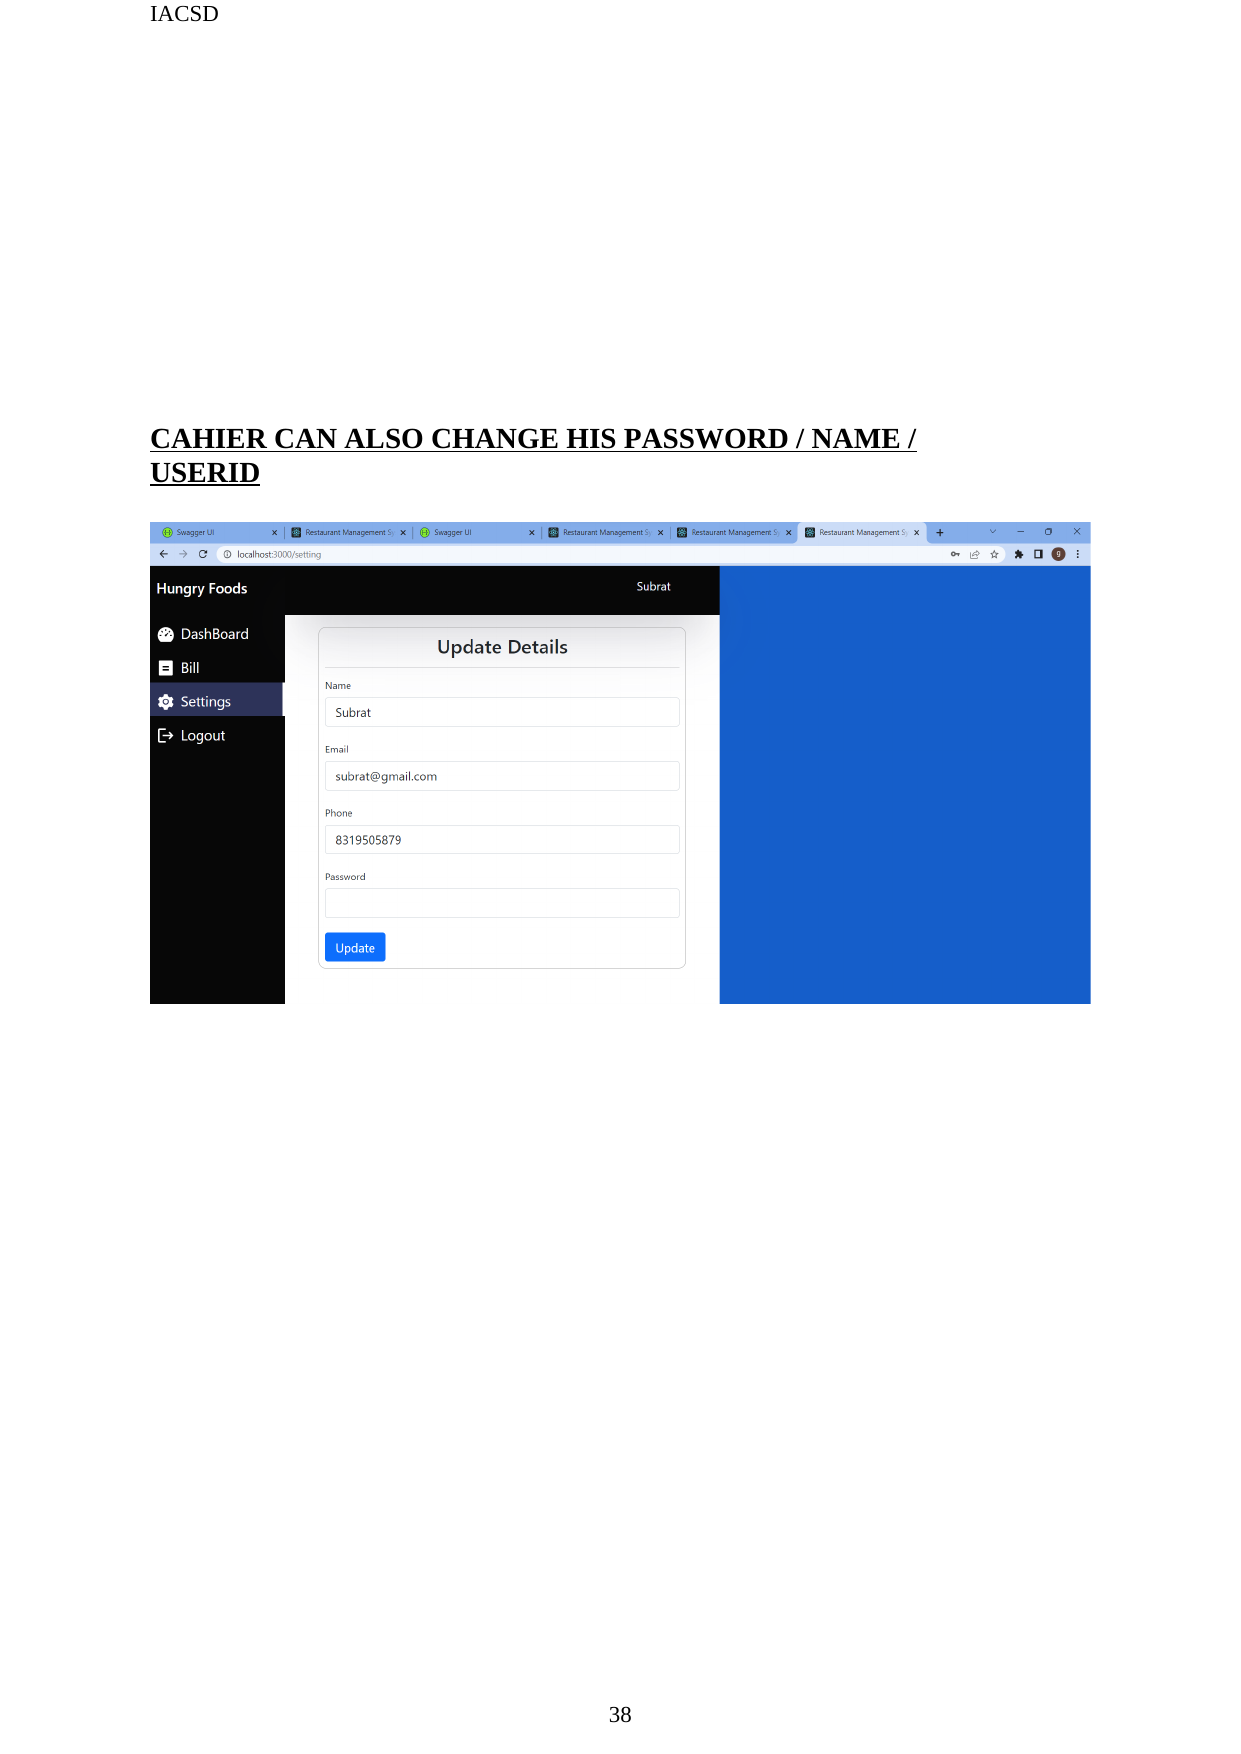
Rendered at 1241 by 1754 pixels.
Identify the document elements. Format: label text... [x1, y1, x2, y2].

text USERID [150, 455, 1090, 489]
picture [150, 522, 1091, 1004]
text CAHIER CAN ALSO CHANGE HIS PASSWORD / NAME / [150, 422, 1090, 455]
